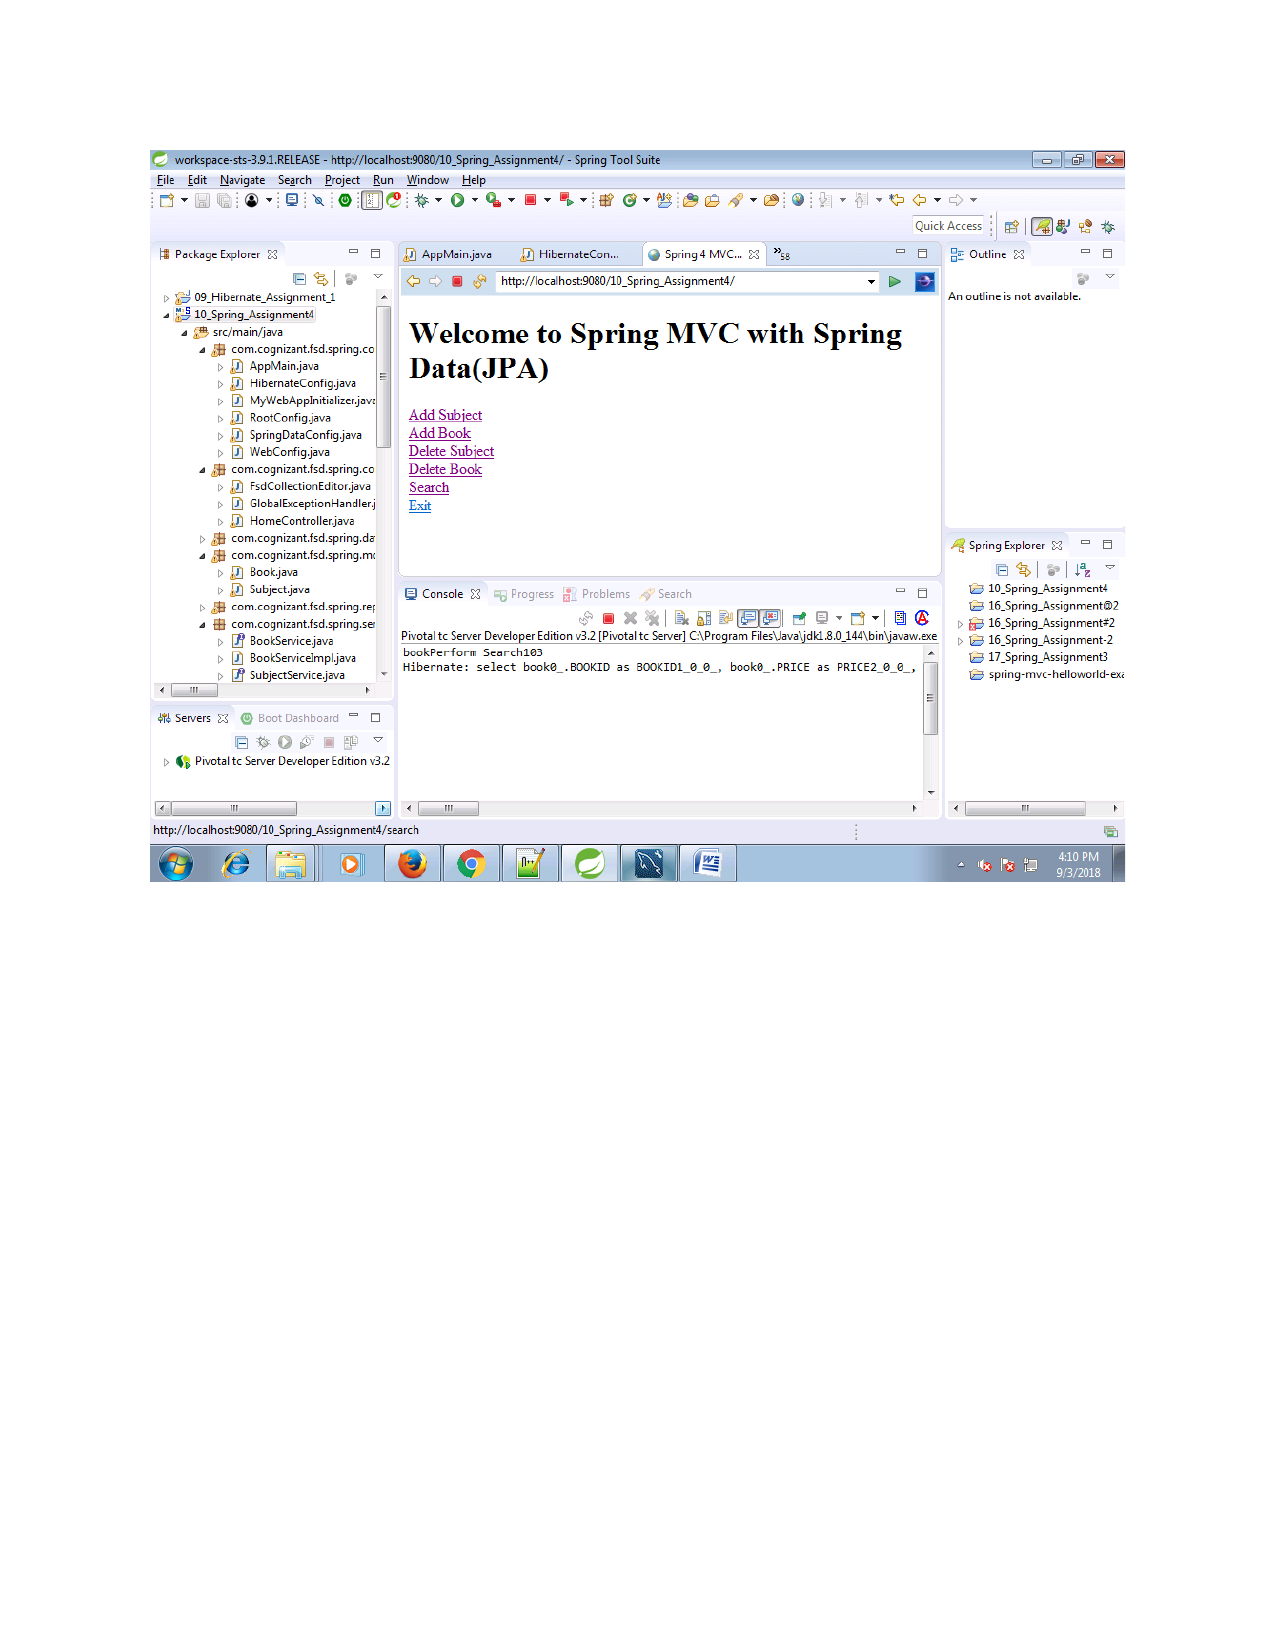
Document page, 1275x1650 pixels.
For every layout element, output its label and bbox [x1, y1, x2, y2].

picture [150, 150, 1125, 882]
